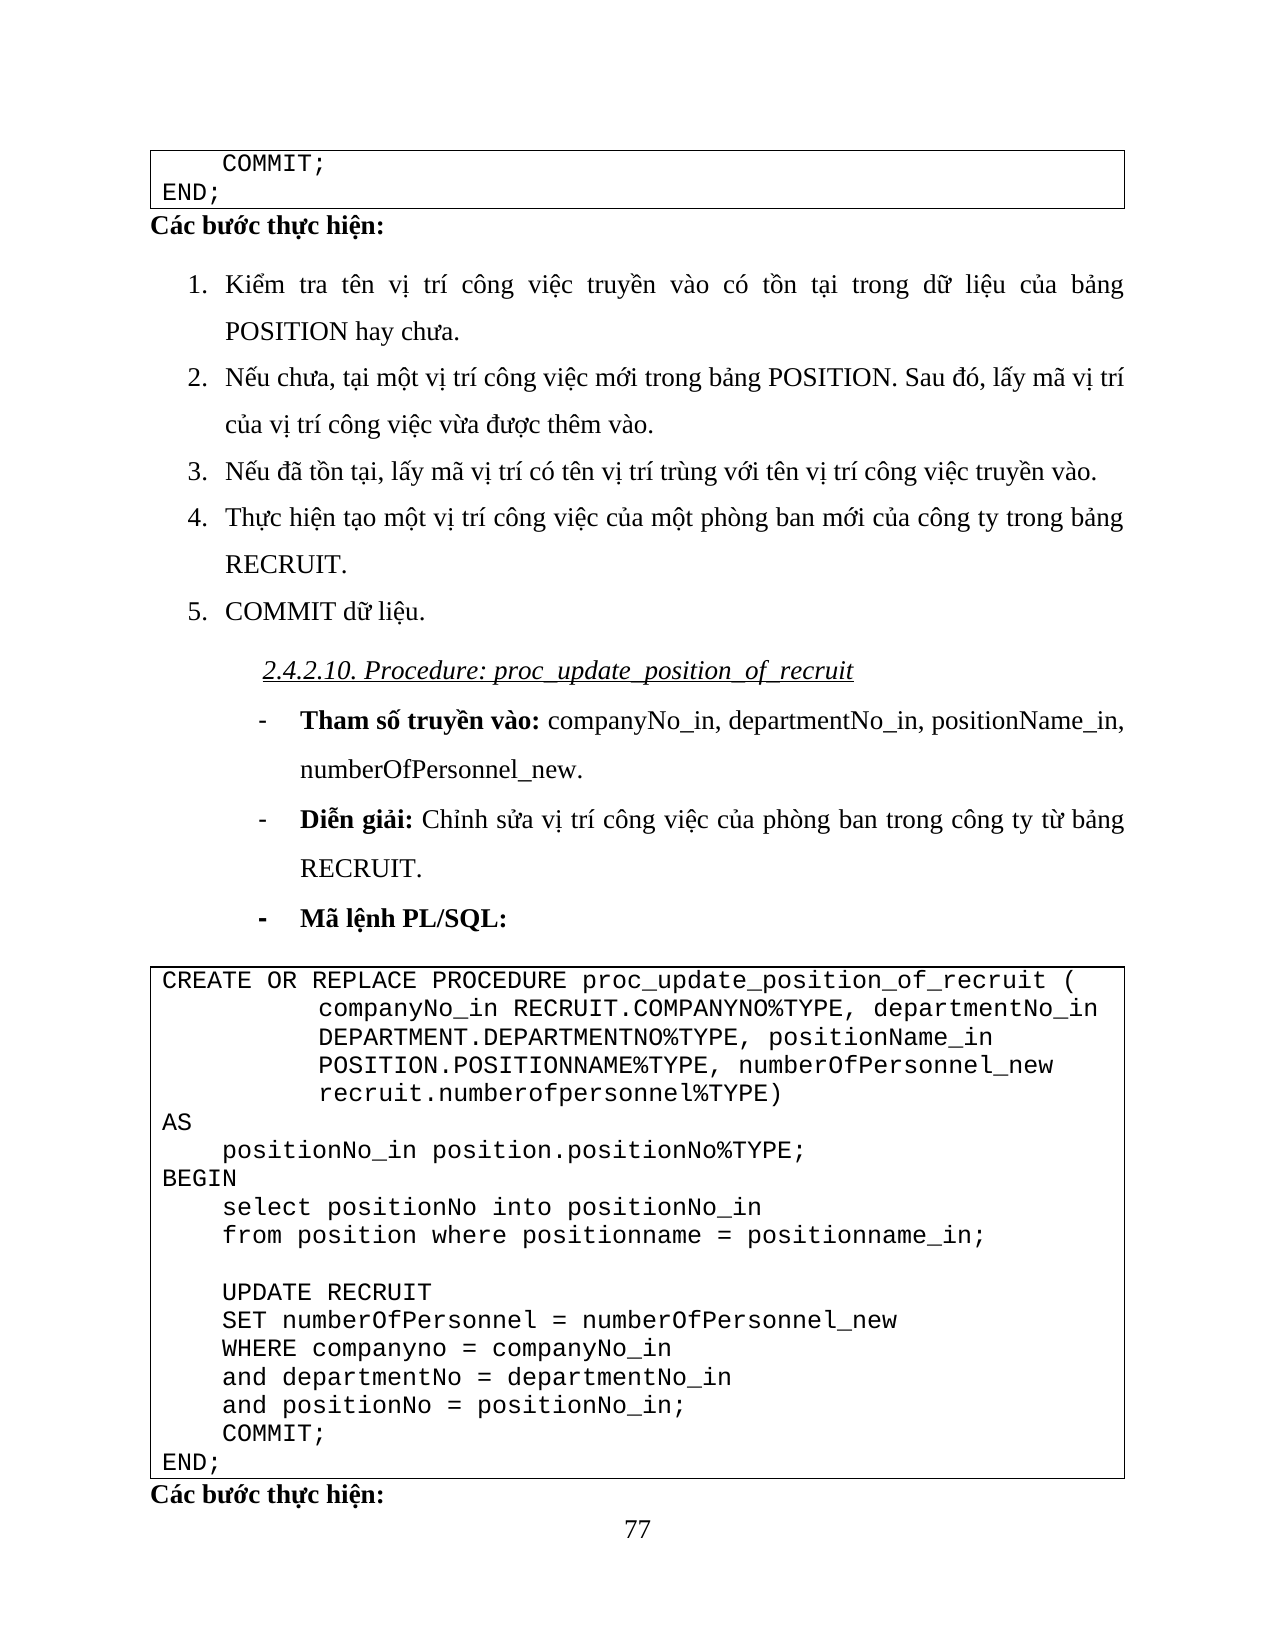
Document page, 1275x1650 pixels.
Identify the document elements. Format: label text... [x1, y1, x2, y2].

list Nếu đã tồn tại, lấy mã vị trí có tên vị trí trùng với tên vị trí công việc truyền vào. [187, 454, 1125, 486]
list Diễn giải: Chỉnh sửa vị trí công việc của phòng ban trong công ty từ bảng RECRUIT. [262, 799, 1125, 883]
list COMMIT dữ liệu. [187, 594, 1125, 626]
subtitle 2.4.2.10. Procedure: proc_update_position_of_recruit [262, 654, 1125, 685]
list Mã lệnh PL/SQL: [262, 898, 1125, 935]
list Kiểm tra tên vị trí công việc truyền vào có tồn tại trong dữ liệu của bảng POSITION hay chưa. [187, 268, 1125, 346]
list Tham số truyền vào: companyNo_in, departmentNo_in, positionName_in, numberOfPersonnel_new. [262, 700, 1125, 784]
text Các bước thực hiện: [150, 1479, 1125, 1509]
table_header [151, 151, 1124, 208]
list Nếu chưa, tại một vị trí công việc mới trong bảng POSITION. Sau đó, lấy mã vị trí của vị trí công việc vừa được thêm vào. [187, 361, 1125, 439]
text Các bước thực hiện: [150, 209, 1125, 240]
list Thực hiện tạo một vị trí công việc của một phòng ban mới của công ty trong bảng RECRUIT. [187, 501, 1125, 579]
table_header CREATE OR REPLACE PROCEDURE proc_update_position_of_recruit ( companyNo_in RECRUIT.COMPANYNO%TYPE, departmentNo_in DEPARTMENT.DEPARTMENTNO%TYPE, positionName_in POSITION.POSITIONNAME%TYPE, numberOfPersonnel_new recruit.numberofpersonnel%TYPE) AS positionNo_in position.positionNo%TYPE; BEGIN select positionNo into positionNo_in from position where positionname = positionname_in; UPDATE RECRUIT SET numberOfPersonnel = numberOfPersonnel_new WHERE companyno = companyNo_in and departmentNo = departmentNo_in and positionNo = positionNo_in; COMMIT; END; [151, 968, 1124, 1477]
